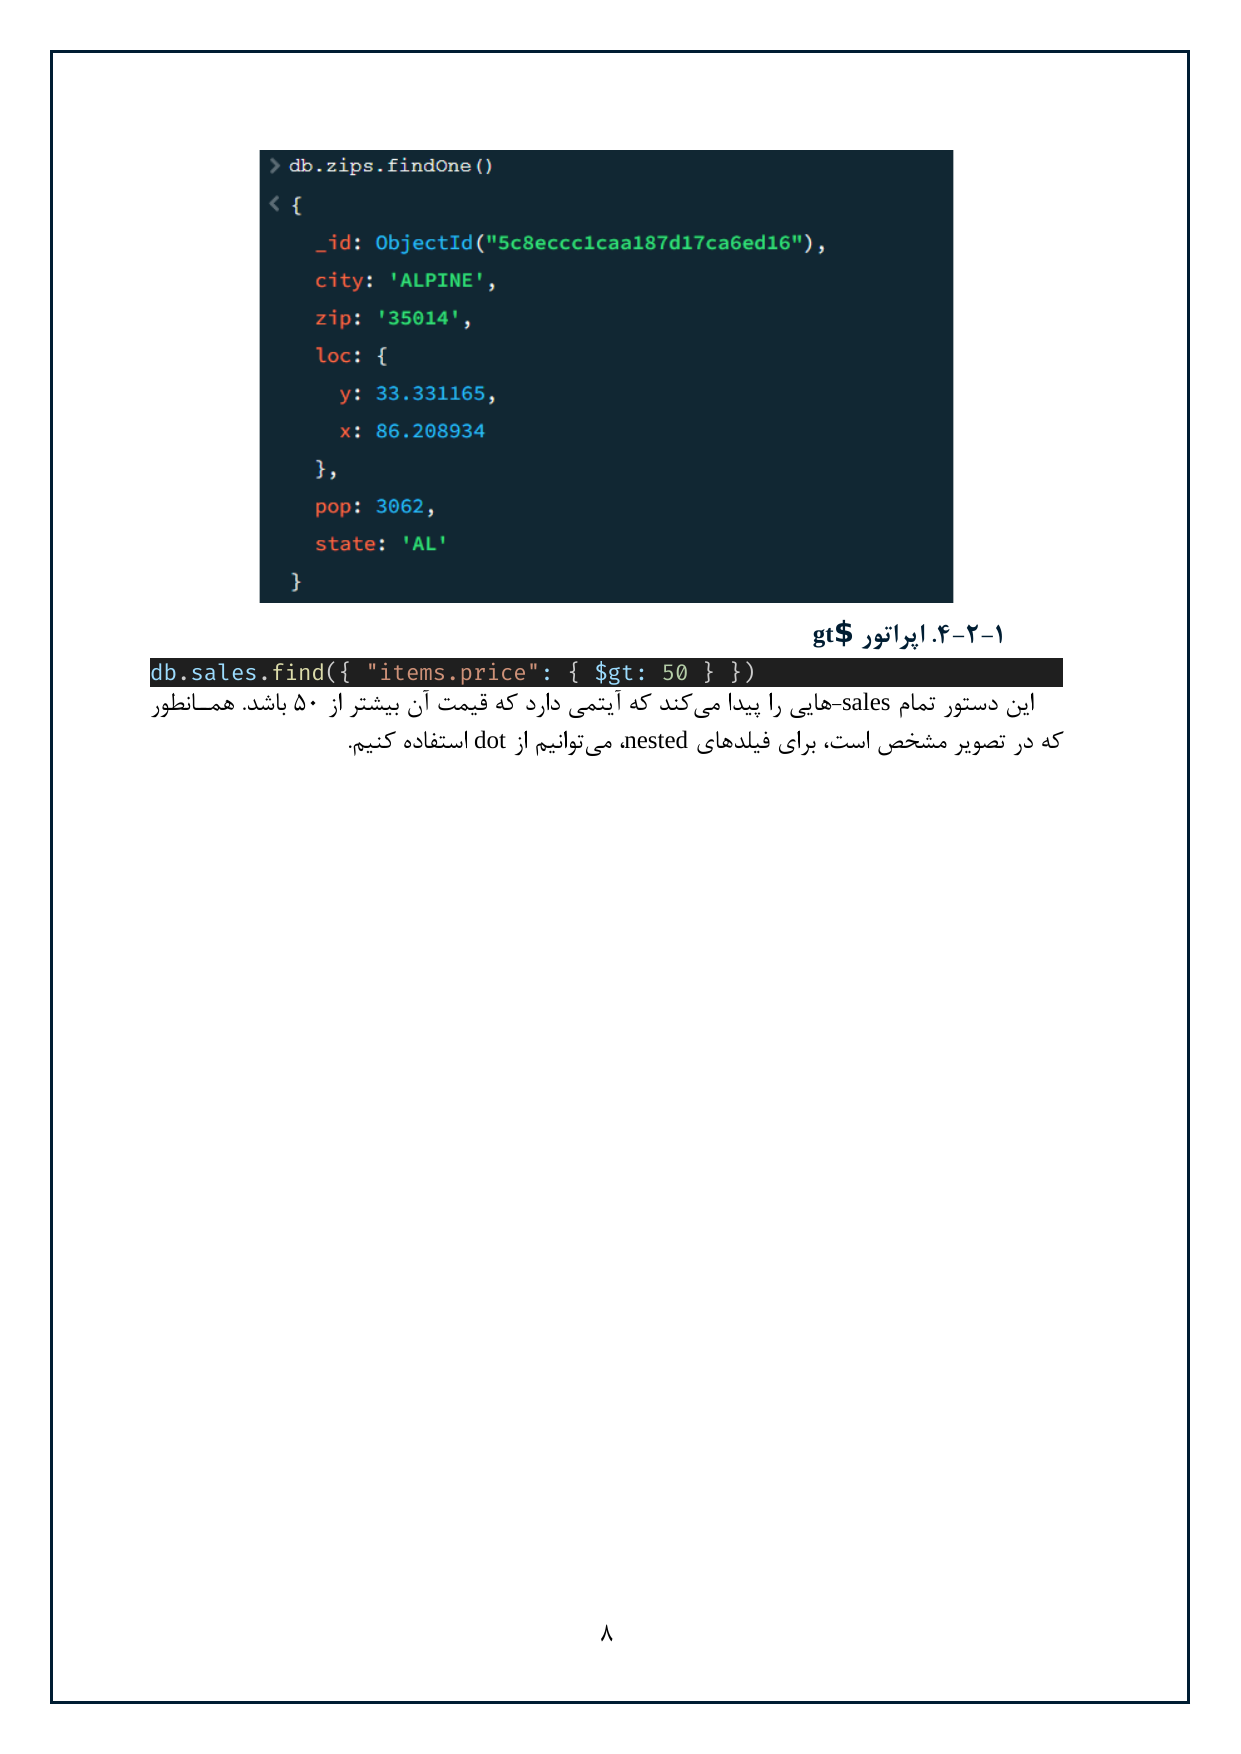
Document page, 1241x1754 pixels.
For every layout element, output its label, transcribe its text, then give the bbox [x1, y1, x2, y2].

subtitle ١-٢-٤. اپراتور $gt [150, 619, 1063, 653]
text db.sales.find({ "items.price": { $gt: 50 } }) [150, 658, 1063, 687]
text این دستور تمام sales-هایی را پیدا می‌کند که آیتمی دارد که قیمت آن بیشتر از 50 باشد. همانطور که در تصویر مشخص است، برای فیلدهای nested، می‌توانیم از dot استفاده کنیم. [150, 687, 1063, 758]
picture [259, 150, 954, 603]
